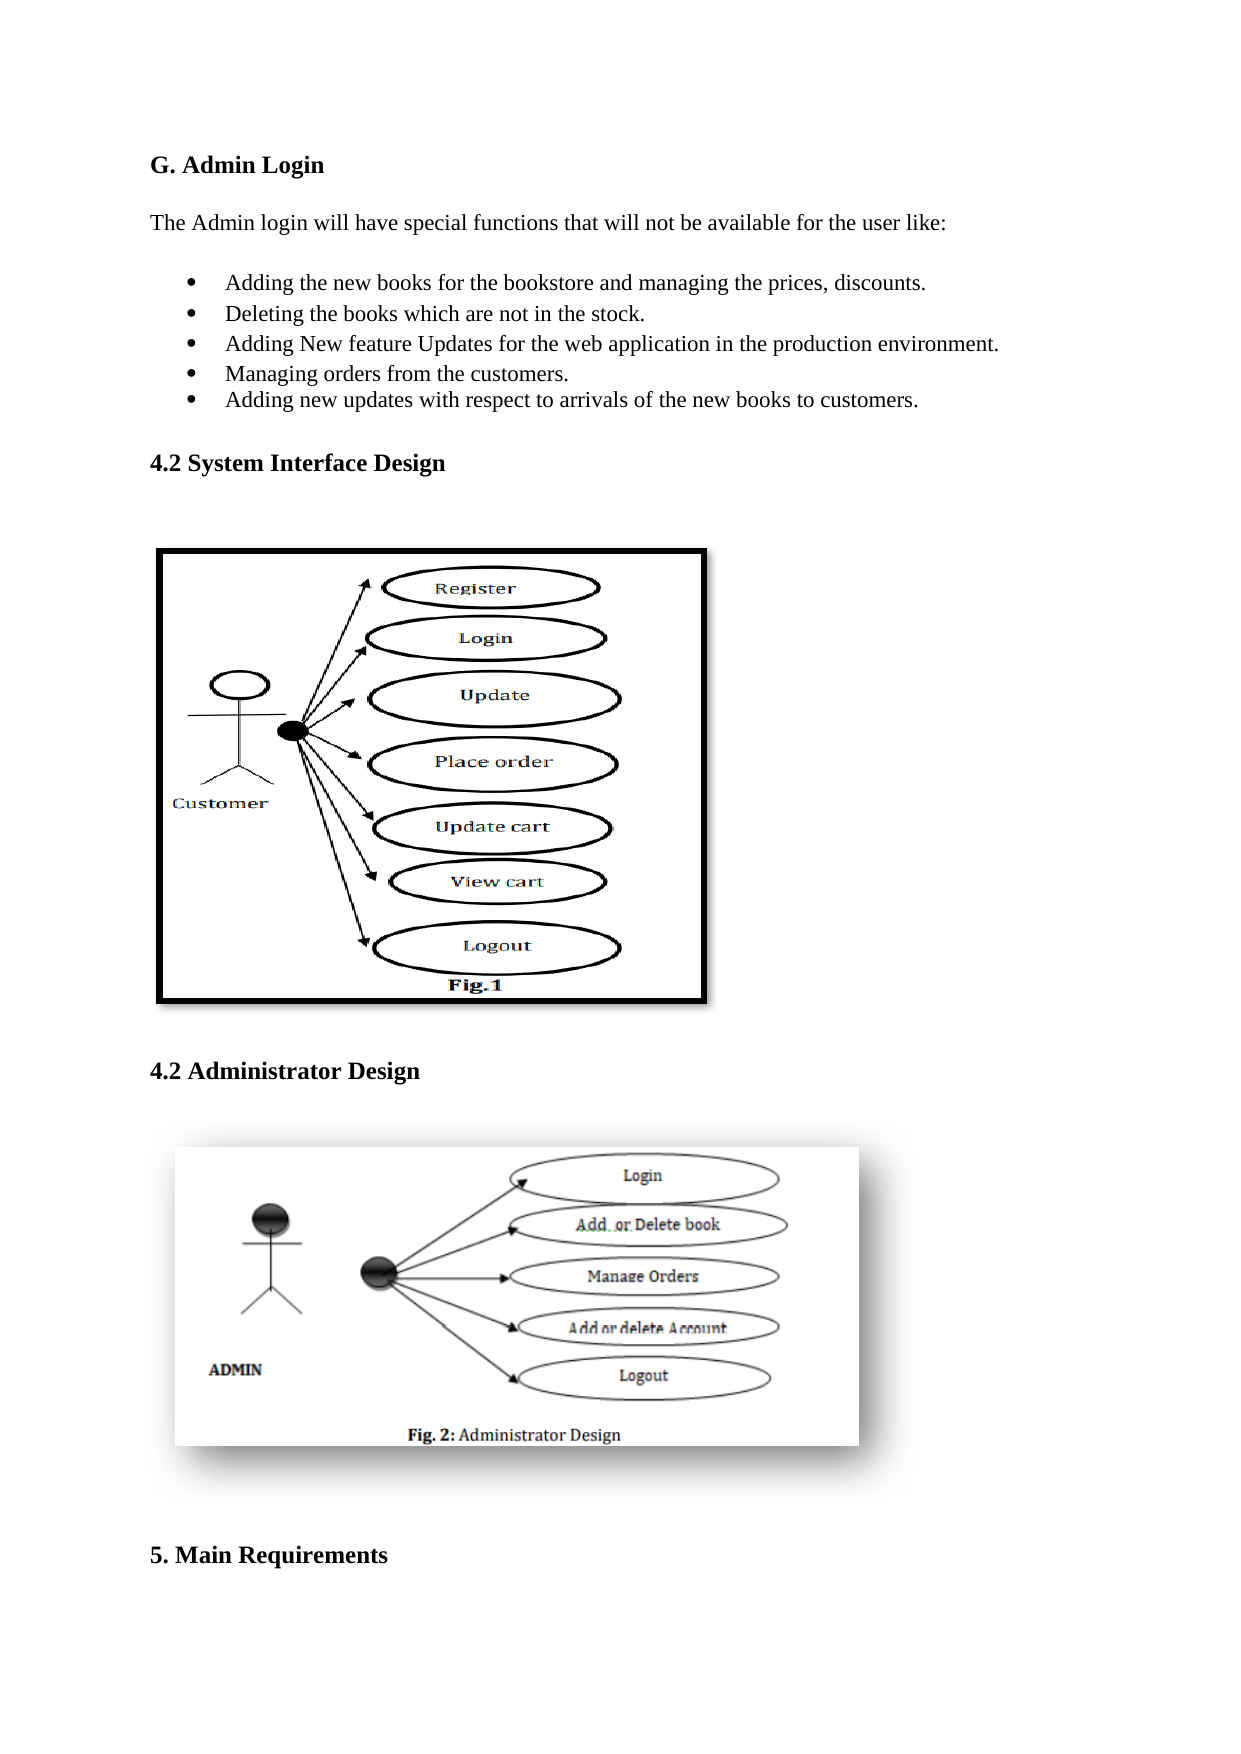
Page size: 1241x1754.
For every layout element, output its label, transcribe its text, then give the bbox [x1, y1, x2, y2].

text The Admin login will have special functions that will not be available for the user like: [150, 209, 1090, 235]
subtitle 4.2 System Interface Design [150, 448, 1090, 477]
list Adding new updates with respect to arrivals of the new books to customers. [187, 386, 1090, 413]
list Adding New feature Updates for the web application in the production environment. [187, 330, 1090, 356]
list Managing orders from the customers. [187, 360, 1090, 386]
list Deleting the books which are not in the stock. [187, 299, 1090, 326]
subtitle 5. Main Requirements [150, 1540, 1090, 1568]
picture [163, 554, 701, 998]
subtitle 4.2 Administrator Design [150, 1056, 1090, 1084]
picture [175, 1147, 859, 1446]
subtitle G. Admin Login [150, 150, 1090, 179]
list Adding the new books for the bookstore and managing the prices, discounts. [187, 269, 1090, 296]
